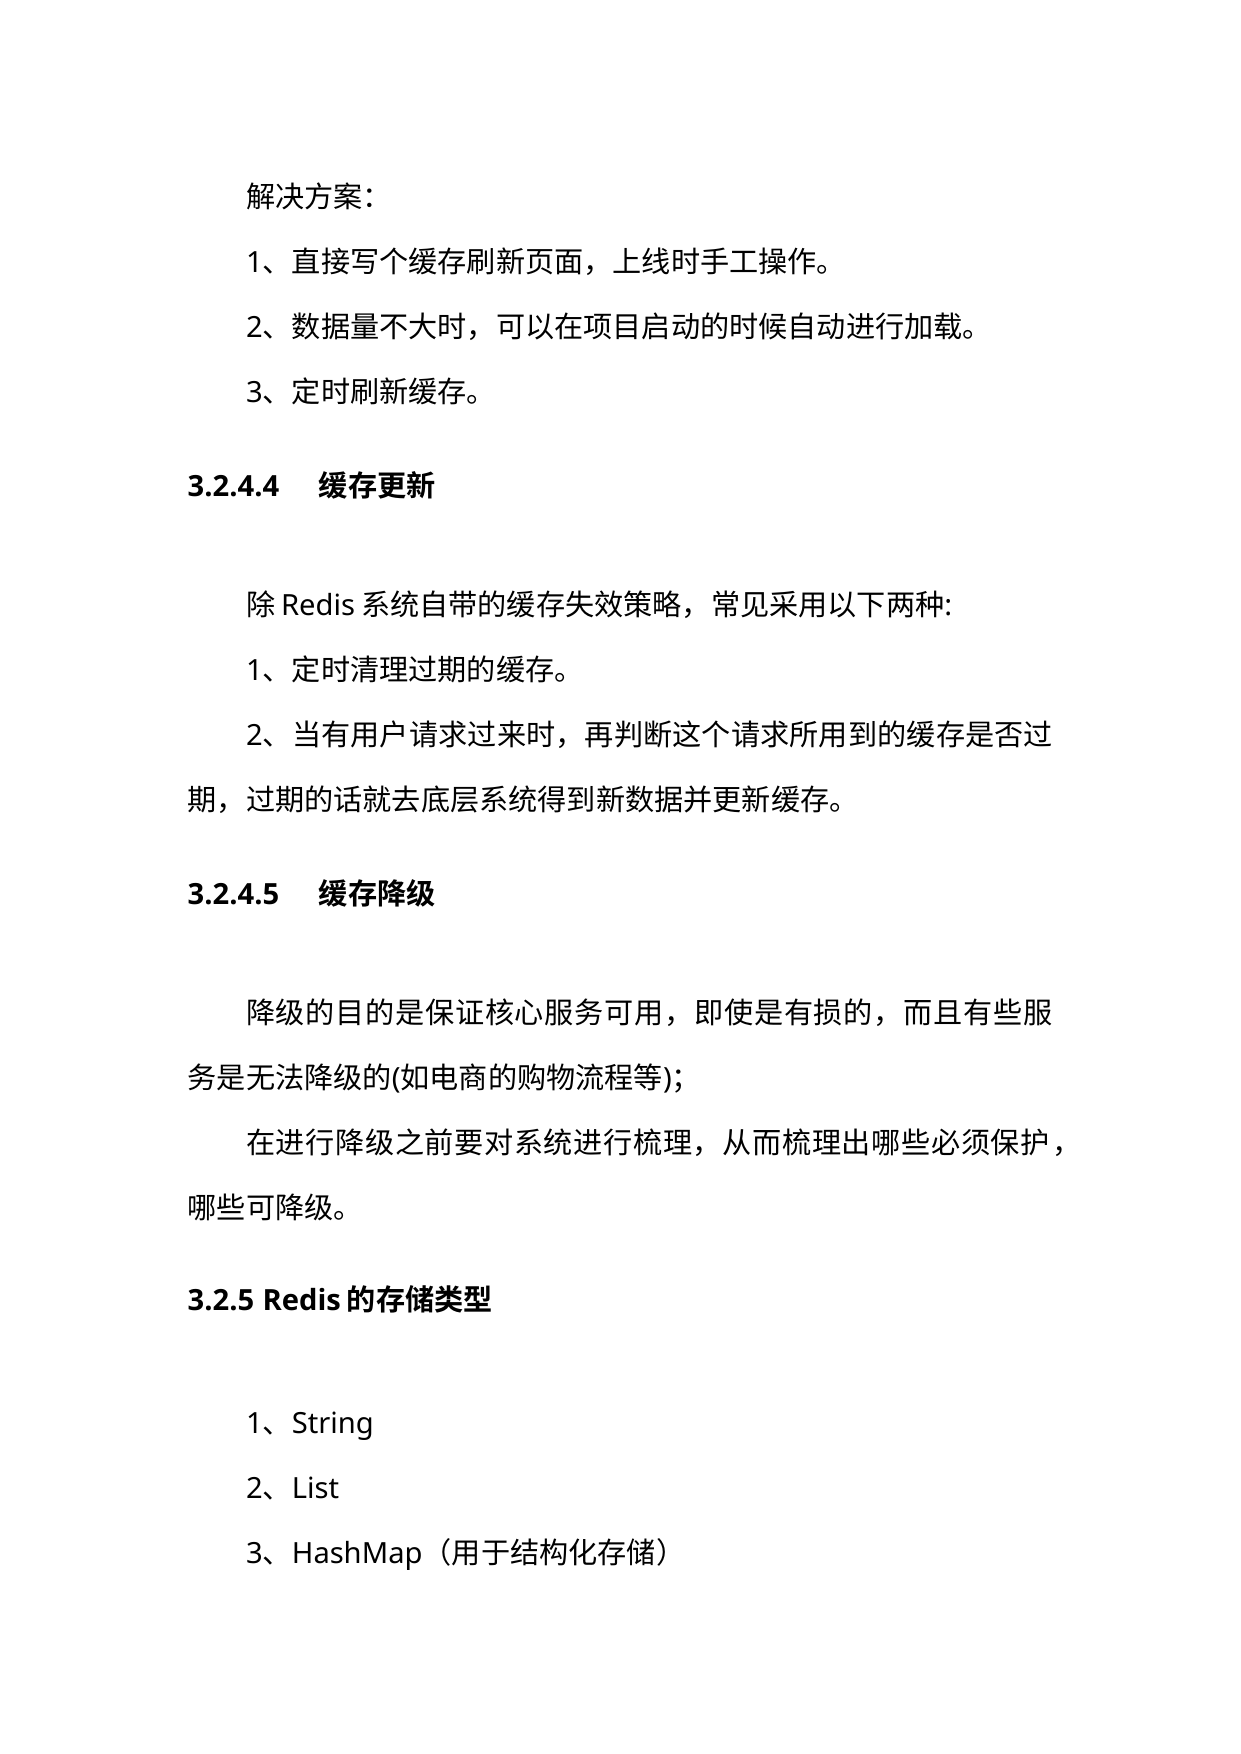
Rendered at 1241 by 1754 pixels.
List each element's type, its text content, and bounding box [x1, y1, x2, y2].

text 降级的目的是保证核心服务可用，即使是有损的，而且有些服务是无法降级的(如电商的购物流程等)； [187, 978, 1053, 1108]
text 1、定时清理过期的缓存。 [187, 635, 1053, 700]
text 2、数据量不大时，可以在项目启动的时候自动进行加载。 [187, 292, 1053, 357]
text 2、List [187, 1453, 1053, 1518]
subtitle 缓存更新 [187, 451, 1053, 516]
text 在进行降级之前要对系统进行梳理，从而梳理出哪些必须保护，哪些可降级。 [187, 1108, 1053, 1238]
text 3、HashMap（用于结构化存储） [187, 1518, 1053, 1583]
text 1、直接写个缓存刷新页面，上线时手工操作。 [187, 227, 1053, 292]
text 1、String [187, 1388, 1053, 1453]
subtitle Redis的存储类型 [187, 1265, 1053, 1330]
text 解决方案： [187, 162, 1053, 227]
text 2、当有用户请求过来时，再判断这个请求所用到的缓存是否过期，过期的话就去底层系统得到新数据并更新缓存。 [187, 700, 1053, 830]
subtitle 缓存降级 [187, 859, 1053, 924]
text 除Redis系统自带的缓存失效策略，常见采用以下两种: [187, 570, 1053, 635]
text 3、定时刷新缓存。 [187, 357, 1053, 422]
